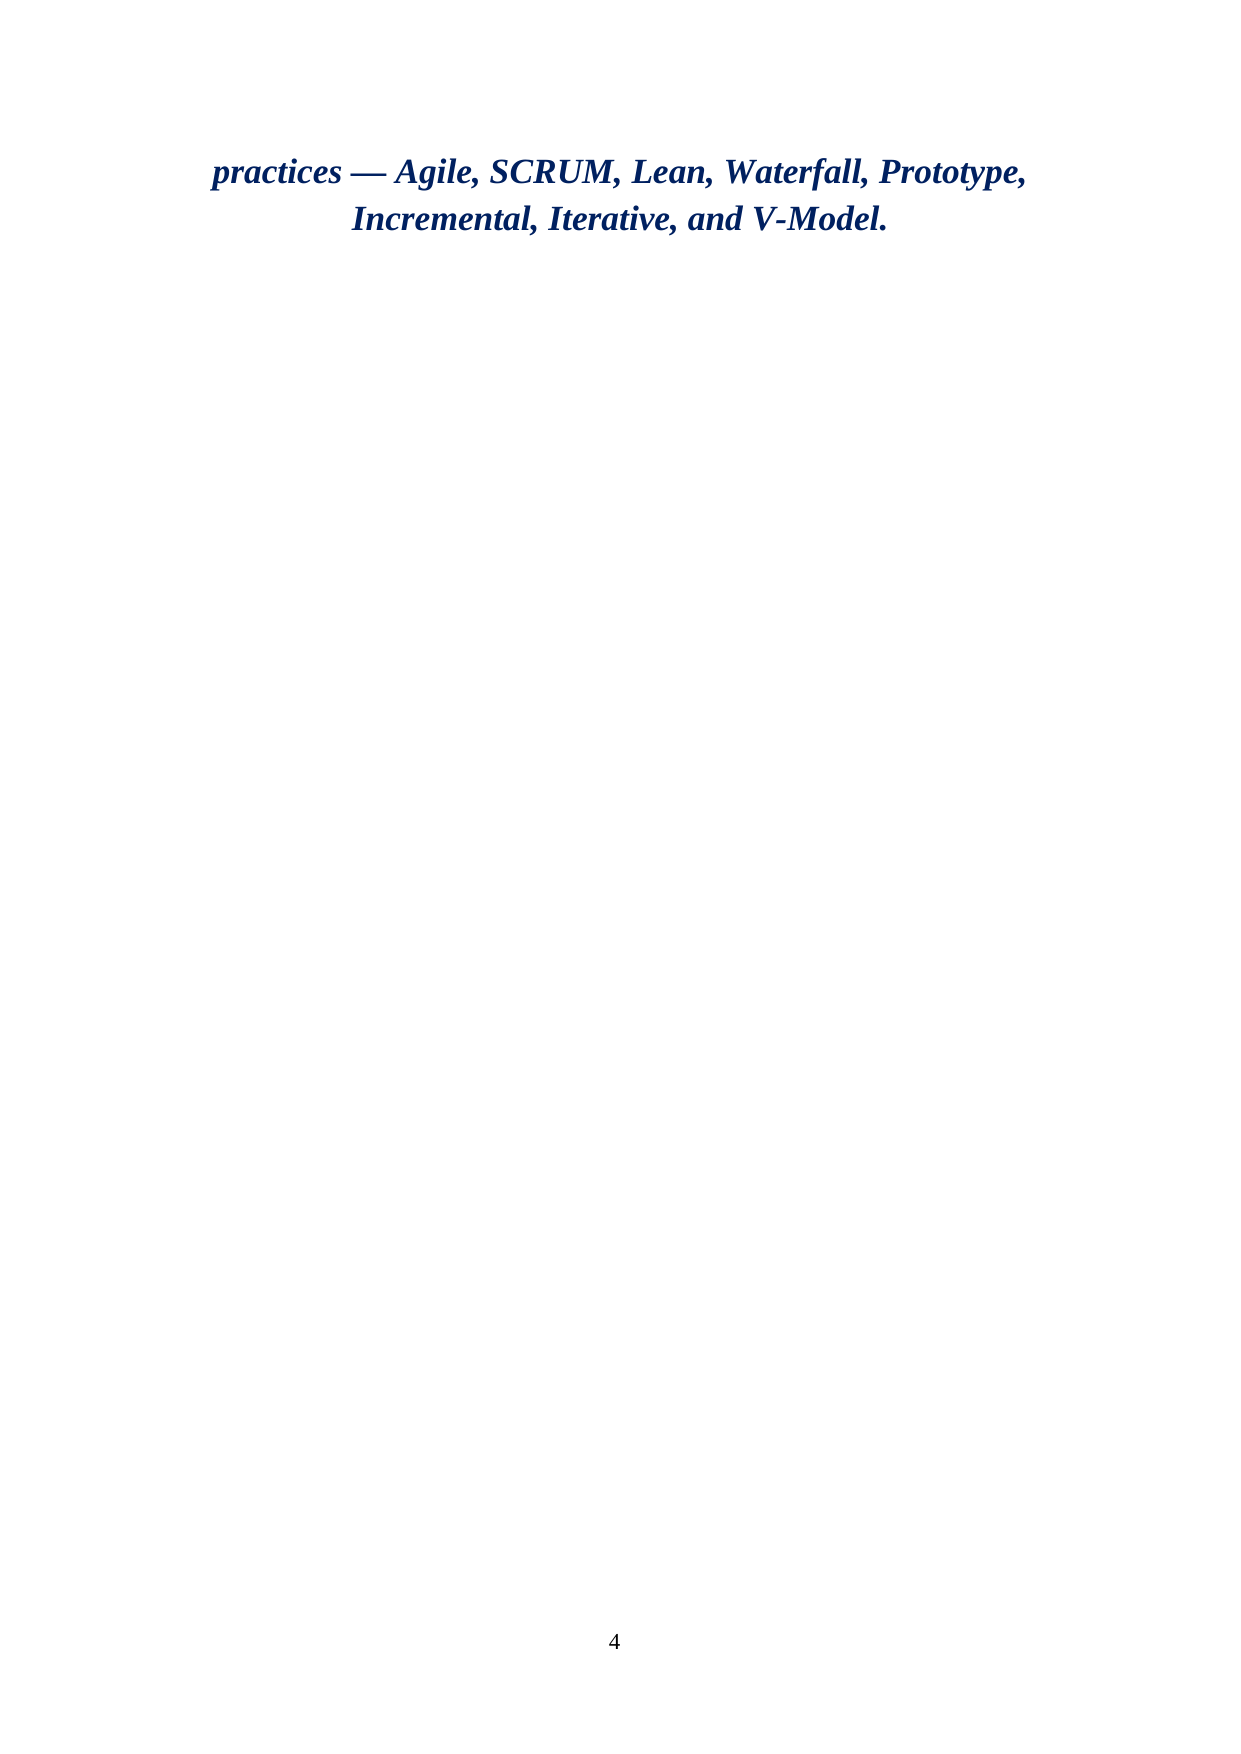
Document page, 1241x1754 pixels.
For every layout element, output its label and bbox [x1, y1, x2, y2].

text [187, 150, 1053, 238]
